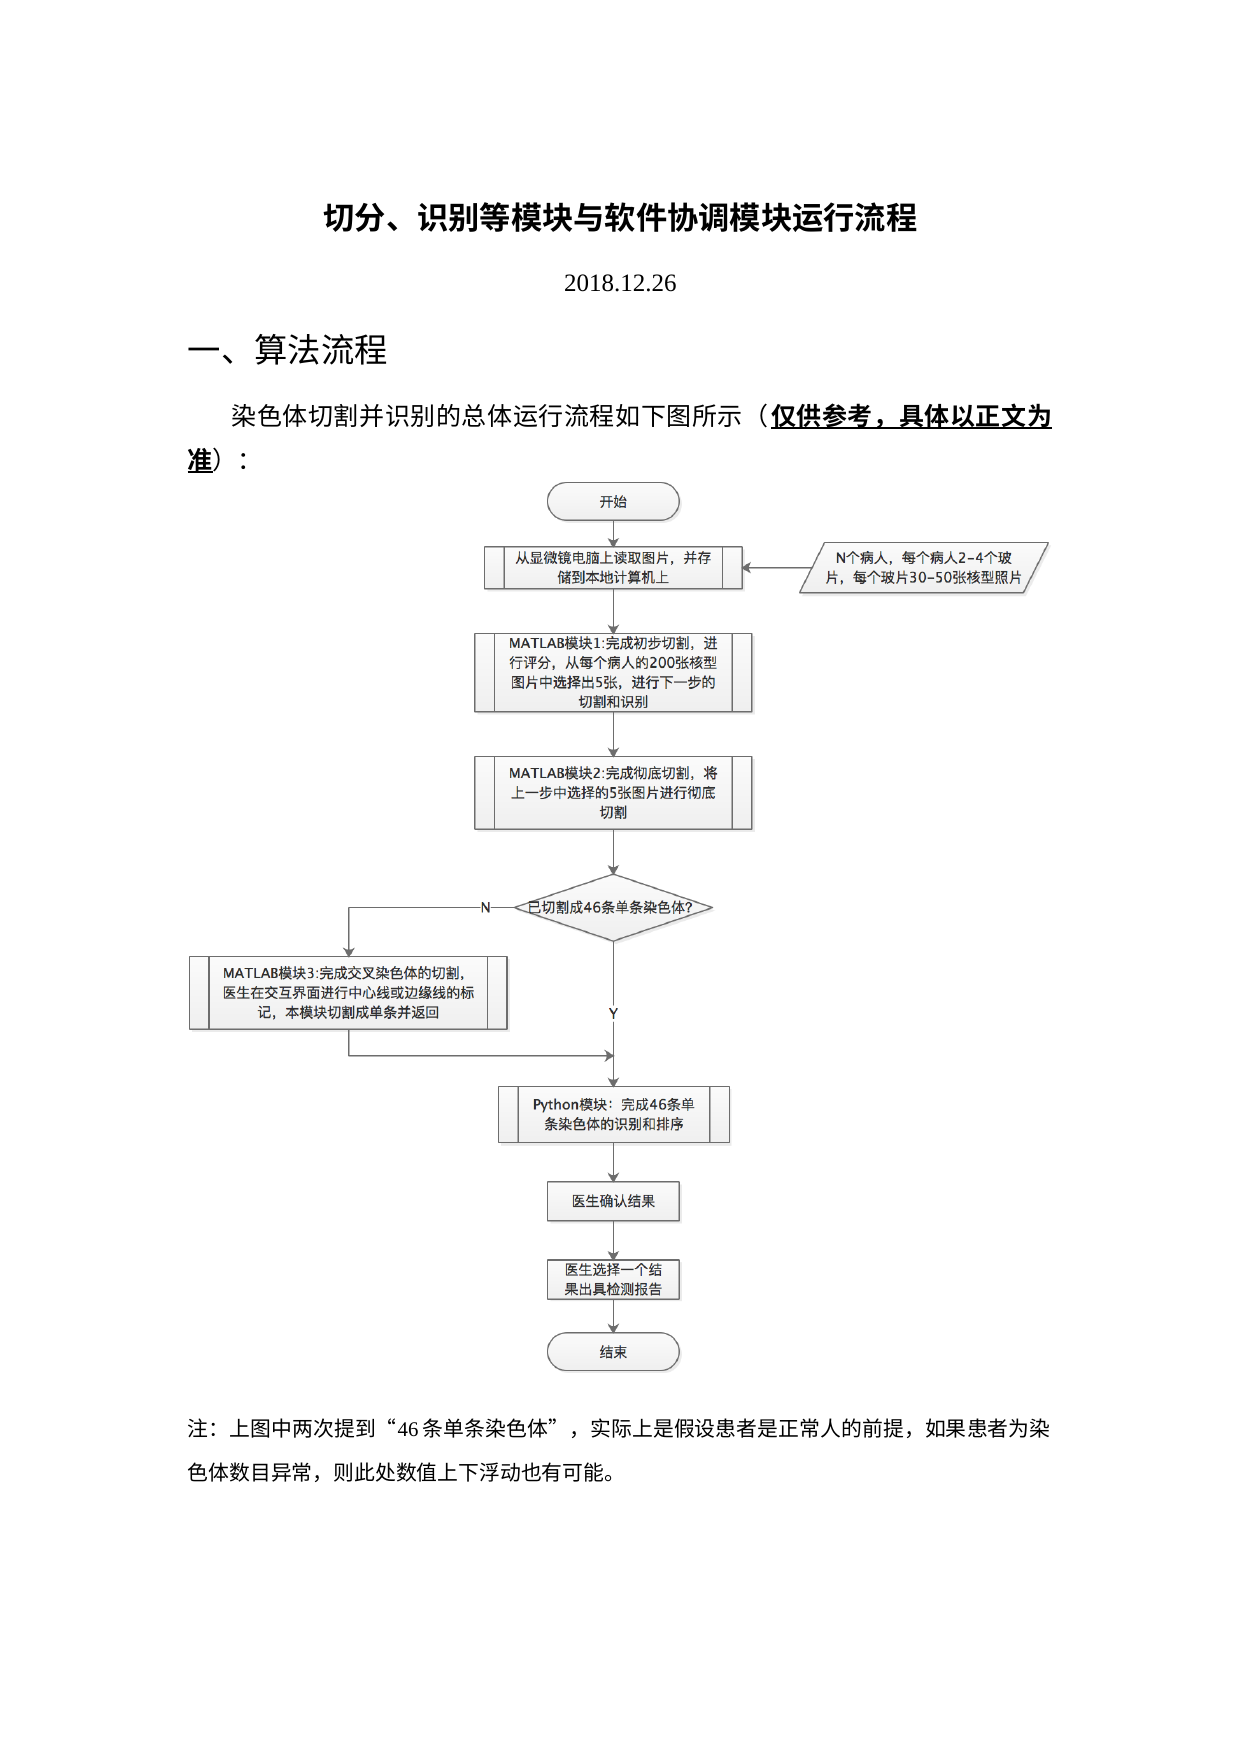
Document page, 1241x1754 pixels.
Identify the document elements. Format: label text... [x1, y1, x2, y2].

text 一、算法流程 [187, 304, 1053, 392]
text 注：上图中两次提到“46条单条染色体”，实际上是假设患者是正常人的前提，如果患者为染色体数目异常，则此处数值上下浮动也有可能。 [187, 1406, 1053, 1494]
text 染色体切割并识别的总体运行流程如下图所示（仅供参考，具体以正文为准）： [187, 392, 1053, 480]
text 切分、识别等模块与软件协调模块运行流程 [187, 172, 1053, 260]
picture [187, 480, 1053, 1375]
text 2018.12.26 [187, 260, 1053, 304]
